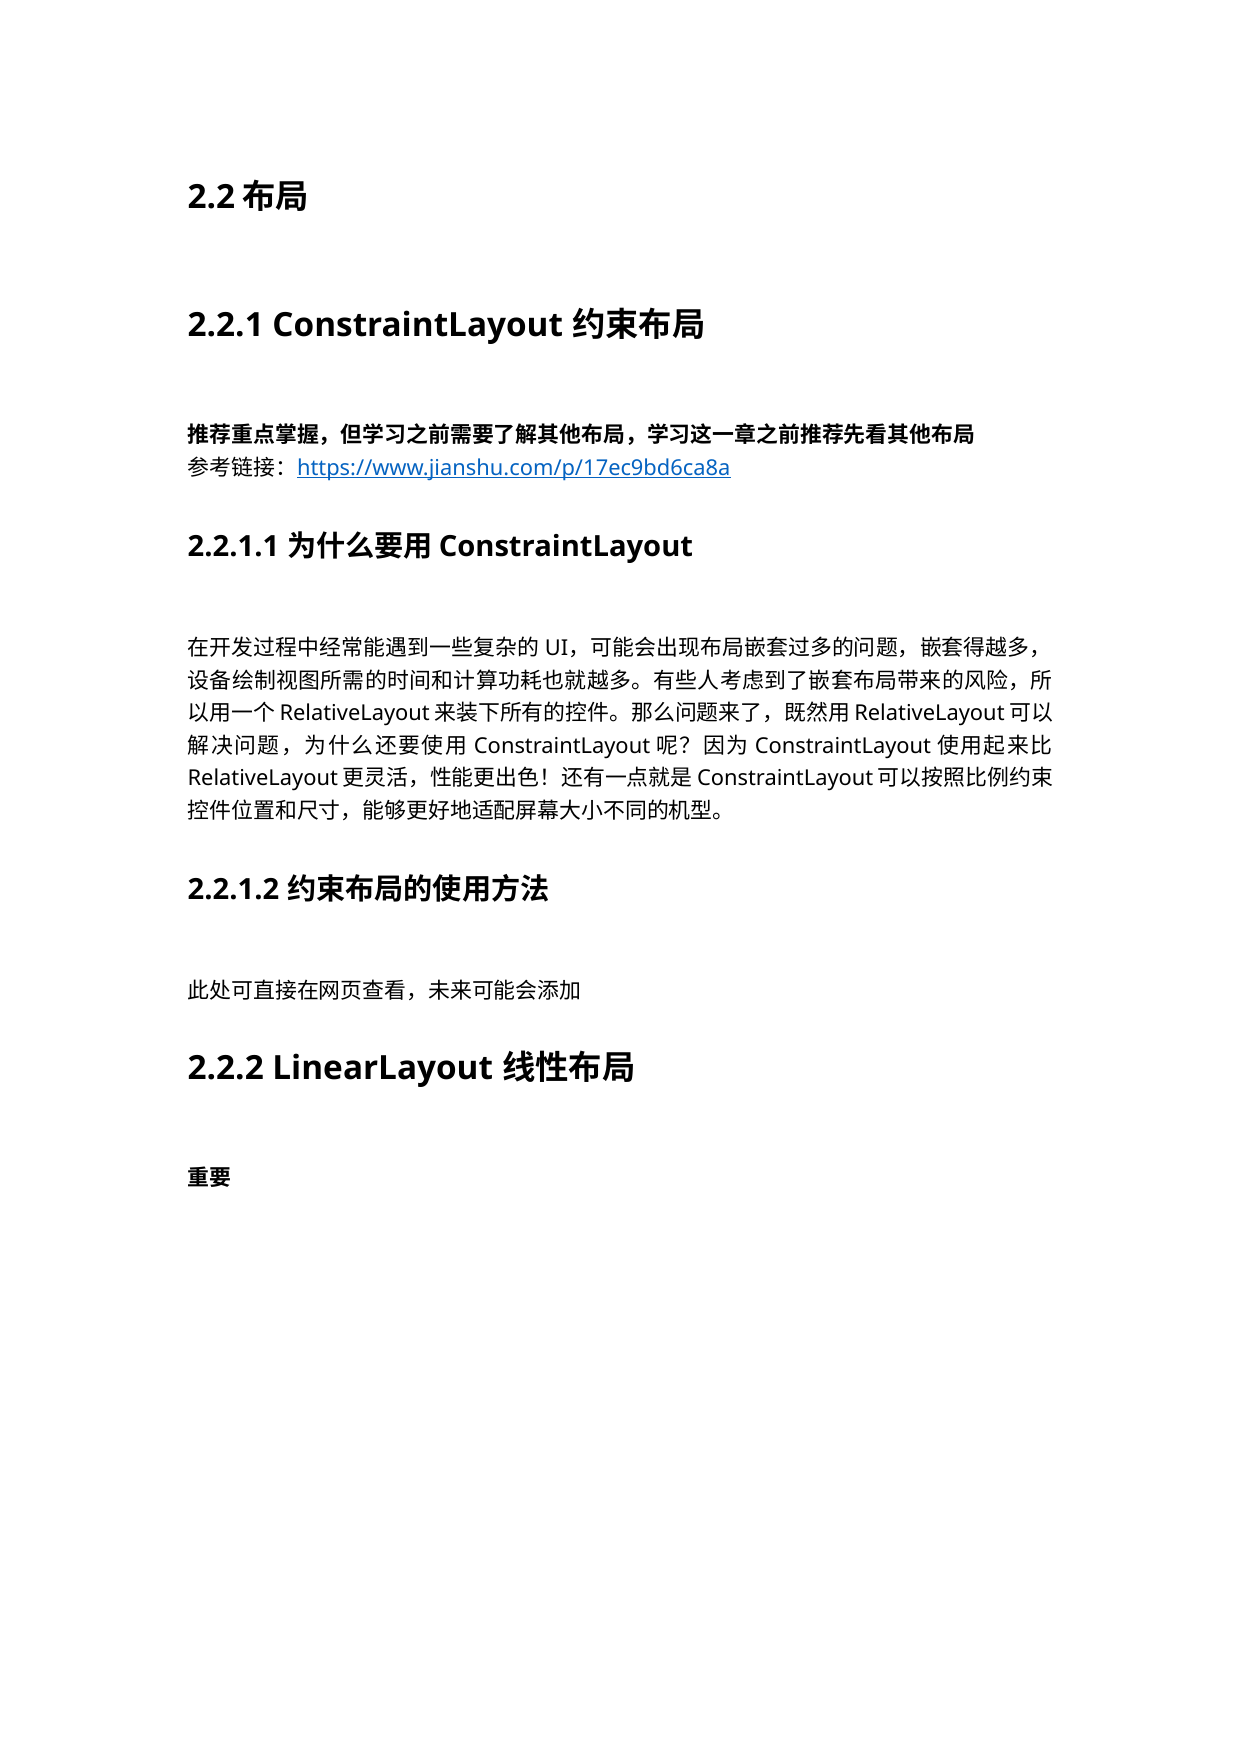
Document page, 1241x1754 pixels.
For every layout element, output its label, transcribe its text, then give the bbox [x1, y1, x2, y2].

subtitle 2.2.1.2 约束布局的使用方法 [187, 854, 1053, 919]
text 重要 [187, 1160, 1053, 1192]
subtitle 2.2布局 [187, 162, 1053, 227]
text 此处可直接在网页查看，未来可能会添加 [187, 973, 1053, 1005]
text 参考链接：https://www.jianshu.com/p/17ec9bd6ca8a [187, 449, 1053, 482]
subtitle 2.2.1.1 为什么要用ConstraintLayout [187, 511, 1053, 576]
text 在开发过程中经常能遇到一些复杂的UI，可能会出现布局嵌套过多的问题，嵌套得越多，设备绘制视图所需的时间和计算功耗也就越多。有些人考虑到了嵌套布局带来的风险，所以用一个RelativeLayout来装下所有的控件。那么问题来了，既然用RelativeLayout可以解决问题，为什么还要使用ConstraintLayout呢？因为ConstraintLayout使用起来比RelativeLayout更灵活，性能更出色！还有一点就是ConstraintLayout可以按照比例约束控件位置和尺寸，能够更好地适配屏幕大小不同的机型。 [187, 630, 1053, 825]
text 推荐重点掌握，但学习之前需要了解其他布局，学习这一章之前推荐先看其他布局 [187, 417, 1053, 449]
subtitle 2.2.2 LinearLayout 线性布局 [187, 1032, 1053, 1097]
subtitle 2.2.1 ConstraintLayout 约束布局 [187, 289, 1053, 354]
